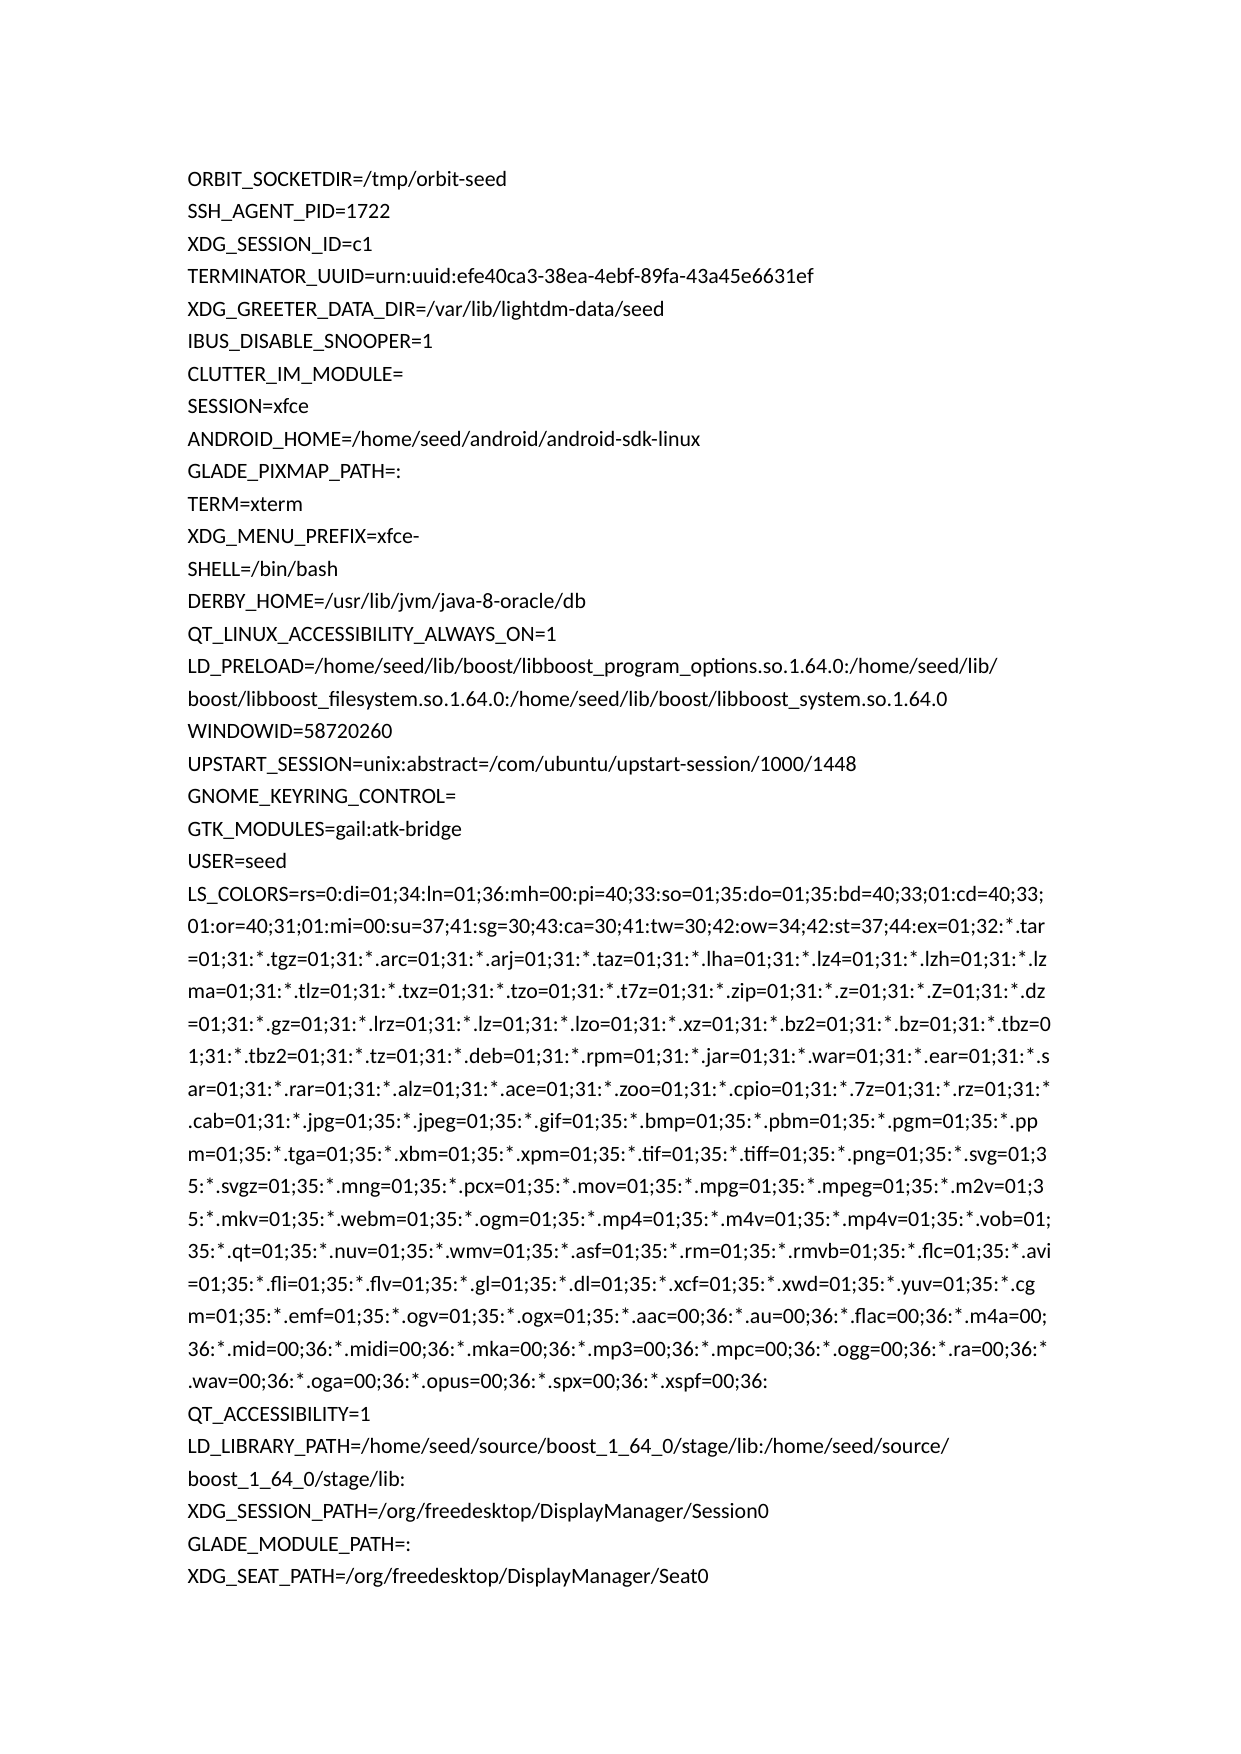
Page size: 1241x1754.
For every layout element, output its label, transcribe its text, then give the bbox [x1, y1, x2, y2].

text GLADE_MODULE_PATH=: [187, 1527, 1053, 1559]
text DERBY_HOME=/usr/lib/jvm/java-8-oracle/db [187, 584, 1053, 617]
text TERMINATOR_UUID=urn:uuid:efe40ca3-38ea-4ebf-89fa-43a45e6631ef [187, 259, 1053, 292]
text XDG_SESSION_ID=c1 [187, 227, 1053, 259]
text USER=seed [187, 844, 1053, 877]
text GNOME_KEYRING_CONTROL= [187, 779, 1053, 812]
text LS_COLORS=rs=0:di=01;34:ln=01;36:mh=00:pi=40;33:so=01;35:do=01;35:bd=40;33;01:cd=40;33;01:or=40;31;01:mi=00:su=37;41:sg=30;43:ca=30;41:tw=30;42:ow=34;42:st=37;44:ex=01;32:*.tar=01;31:*.tgz=01;31:*.arc=01;31:*.arj=01;31:*.taz=01;31:*.lha=01;31:*.lz4=01;31:*.lzh=01;31:*.lzma=01;31:*.tlz=01;31:*.txz=01;31:*.tzo=01;31:*.t7z=01;31:*.zip=01;31:*.z=01;31:*.Z=01;31:*.dz=01;31:*.gz=01;31:*.lrz=01;31:*.lz=01;31:*.lzo=01;31:*.xz=01;31:*.bz2=01;31:*.bz=01;31:*.tbz=01;31:*.tbz2=01;31:*.tz=01;31:*.deb=01;31:*.rpm=01;31:*.jar=01;31:*.war=01;31:*.ear=01;31:*.sar=01;31:*.rar=01;31:*.alz=01;31:*.ace=01;31:*.zoo=01;31:*.cpio=01;31:*.7z=01;31:*.rz=01;31:*.cab=01;31:*.jpg=01;35:*.jpeg=01;35:*.gif=01;35:*.bmp=01;35:*.pbm=01;35:*.pgm=01;35:*.ppm=01;35:*.tga=01;35:*.xbm=01;35:*.xpm=01;35:*.tif=01;35:*.tiff=01;35:*.png=01;35:*.svg=01;35:*.svgz=01;35:*.mng=01;35:*.pcx=01;35:*.mov=01;35:*.mpg=01;35:*.mpeg=01;35:*.m2v=01;35:*.mkv=01;35:*.webm=01;35:*.ogm=01;35:*.mp4=01;35:*.m4v=01;35:*.mp4v=01;35:*.vob=01;35:*.qt=01;35:*.nuv=01;35:*.wmv=01;35:*.asf=01;35:*.rm=01;35:*.rmvb=01;35:*.flc=01;35:*.avi=01;35:*.fli=01;35:*.flv=01;35:*.gl=01;35:*.dl=01;35:*.xcf=01;35:*.xwd=01;35:*.yuv=01;35:*.cgm=01;35:*.emf=01;35:*.ogv=01;35:*.ogx=01;35:*.aac=00;36:*.au=00;36:*.flac=00;36:*.m4a=00;36:*.mid=00;36:*.midi=00;36:*.mka=00;36:*.mp3=00;36:*.mpc=00;36:*.ogg=00;36:*.ra=00;36:*.wav=00;36:*.oga=00;36:*.opus=00;36:*.spx=00;36:*.xspf=00;36: [187, 877, 1053, 1397]
text XDG_SEAT_PATH=/org/freedesktop/DisplayManager/Seat0 [187, 1559, 1053, 1592]
text XDG_GREETER_DATA_DIR=/var/lib/lightdm-data/seed [187, 292, 1053, 324]
text QT_LINUX_ACCESSIBILITY_ALWAYS_ON=1 [187, 617, 1053, 649]
text GTK_MODULES=gail:atk-bridge [187, 812, 1053, 844]
text SSH_AGENT_PID=1722 [187, 194, 1053, 227]
text GLADE_PIXMAP_PATH=: [187, 454, 1053, 487]
text ORBIT_SOCKETDIR=/tmp/orbit-seed [187, 162, 1053, 194]
text ANDROID_HOME=/home/seed/android/android-sdk-linux [187, 422, 1053, 454]
text LD_LIBRARY_PATH=/home/seed/source/boost_1_64_0/stage/lib:/home/seed/source/boost_1_64_0/stage/lib: [187, 1429, 1053, 1494]
text LD_PRELOAD=/home/seed/lib/boost/libboost_program_options.so.1.64.0:/home/seed/lib/boost/libboost_filesystem.so.1.64.0:/home/seed/lib/boost/libboost_system.so.1.64.0 [187, 649, 1053, 714]
text XDG_SESSION_PATH=/org/freedesktop/DisplayManager/Session0 [187, 1494, 1053, 1527]
text IBUS_DISABLE_SNOOPER=1 [187, 324, 1053, 357]
text SHELL=/bin/bash [187, 552, 1053, 584]
text WINDOWID=58720260 [187, 714, 1053, 747]
text XDG_MENU_PREFIX=xfce- [187, 519, 1053, 552]
text UPSTART_SESSION=unix:abstract=/com/ubuntu/upstart-session/1000/1448 [187, 747, 1053, 779]
text CLUTTER_IM_MODULE= [187, 357, 1053, 389]
text SESSION=xfce [187, 389, 1053, 422]
text TERM=xterm [187, 487, 1053, 519]
text QT_ACCESSIBILITY=1 [187, 1397, 1053, 1429]
